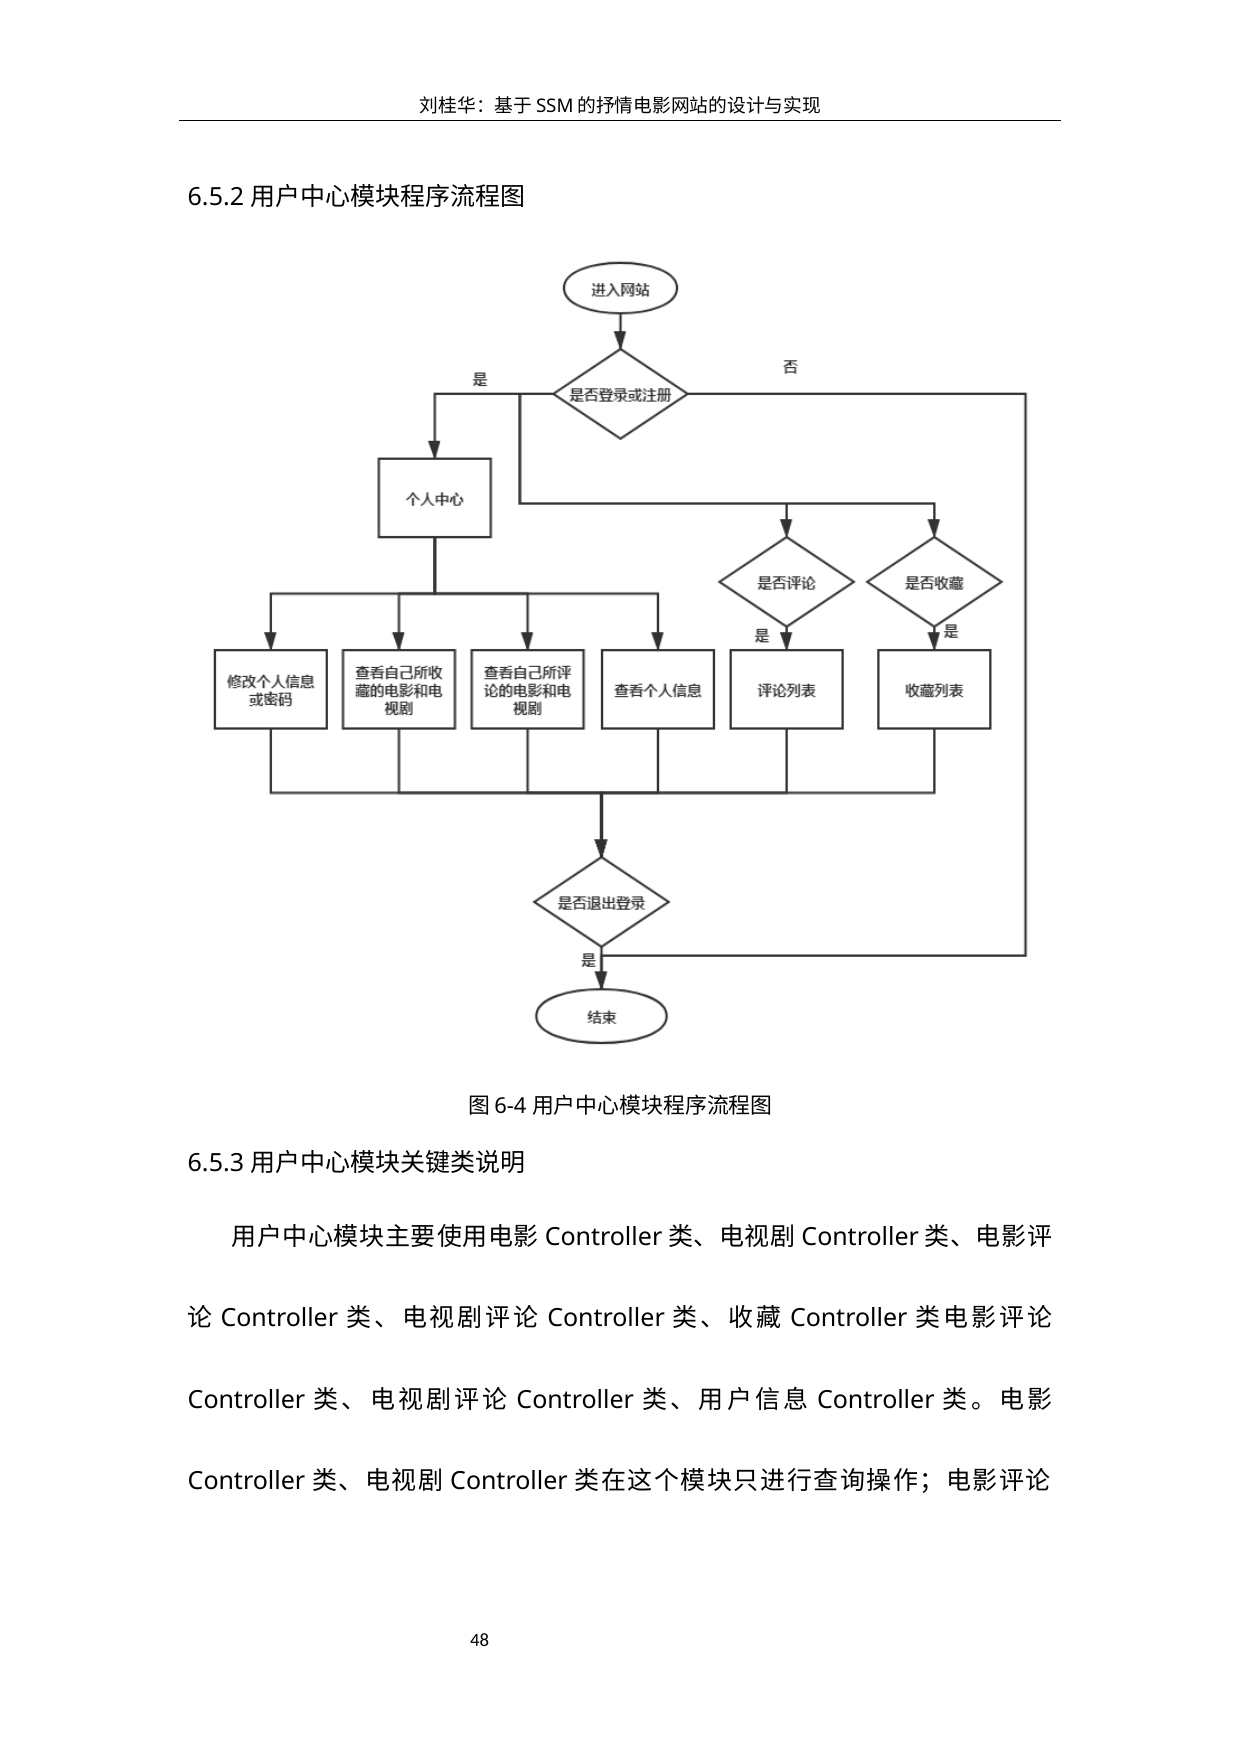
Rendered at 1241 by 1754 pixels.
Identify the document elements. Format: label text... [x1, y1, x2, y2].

subtitle 6.5.2 用户中心模块程序流程图 [187, 162, 1053, 227]
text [187, 1202, 1053, 1511]
text 图6-4 用户中心模块程序流程图 [187, 1088, 1053, 1120]
picture [187, 236, 1053, 1071]
subtitle 6.5.3 用户中心模块关键类说明 [187, 1128, 1053, 1193]
